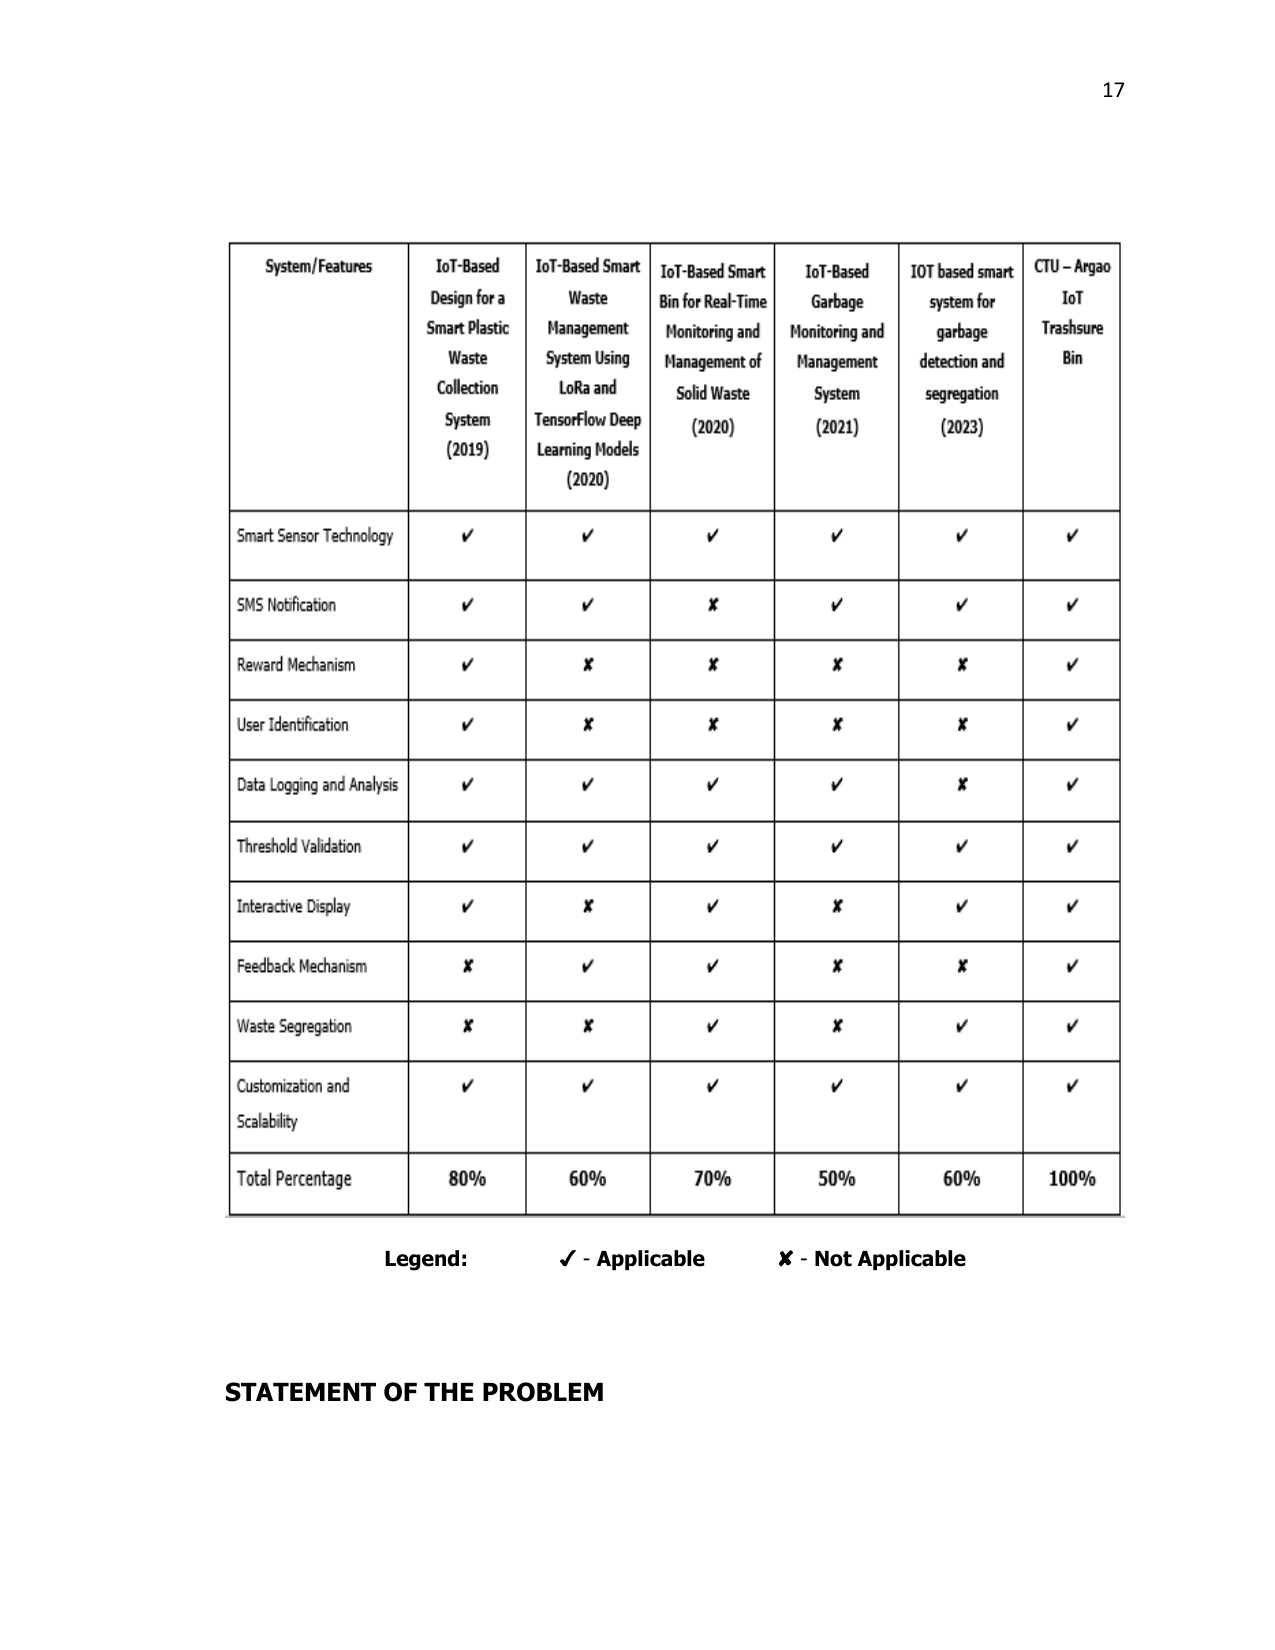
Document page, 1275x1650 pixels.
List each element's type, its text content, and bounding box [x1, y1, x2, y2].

text Legend: ✔ - Applicable ✘ - Not Applicable [225, 1244, 1125, 1272]
picture [225, 240, 1125, 1218]
text STATEMENT OF THE PROBLEM [225, 1376, 1125, 1406]
